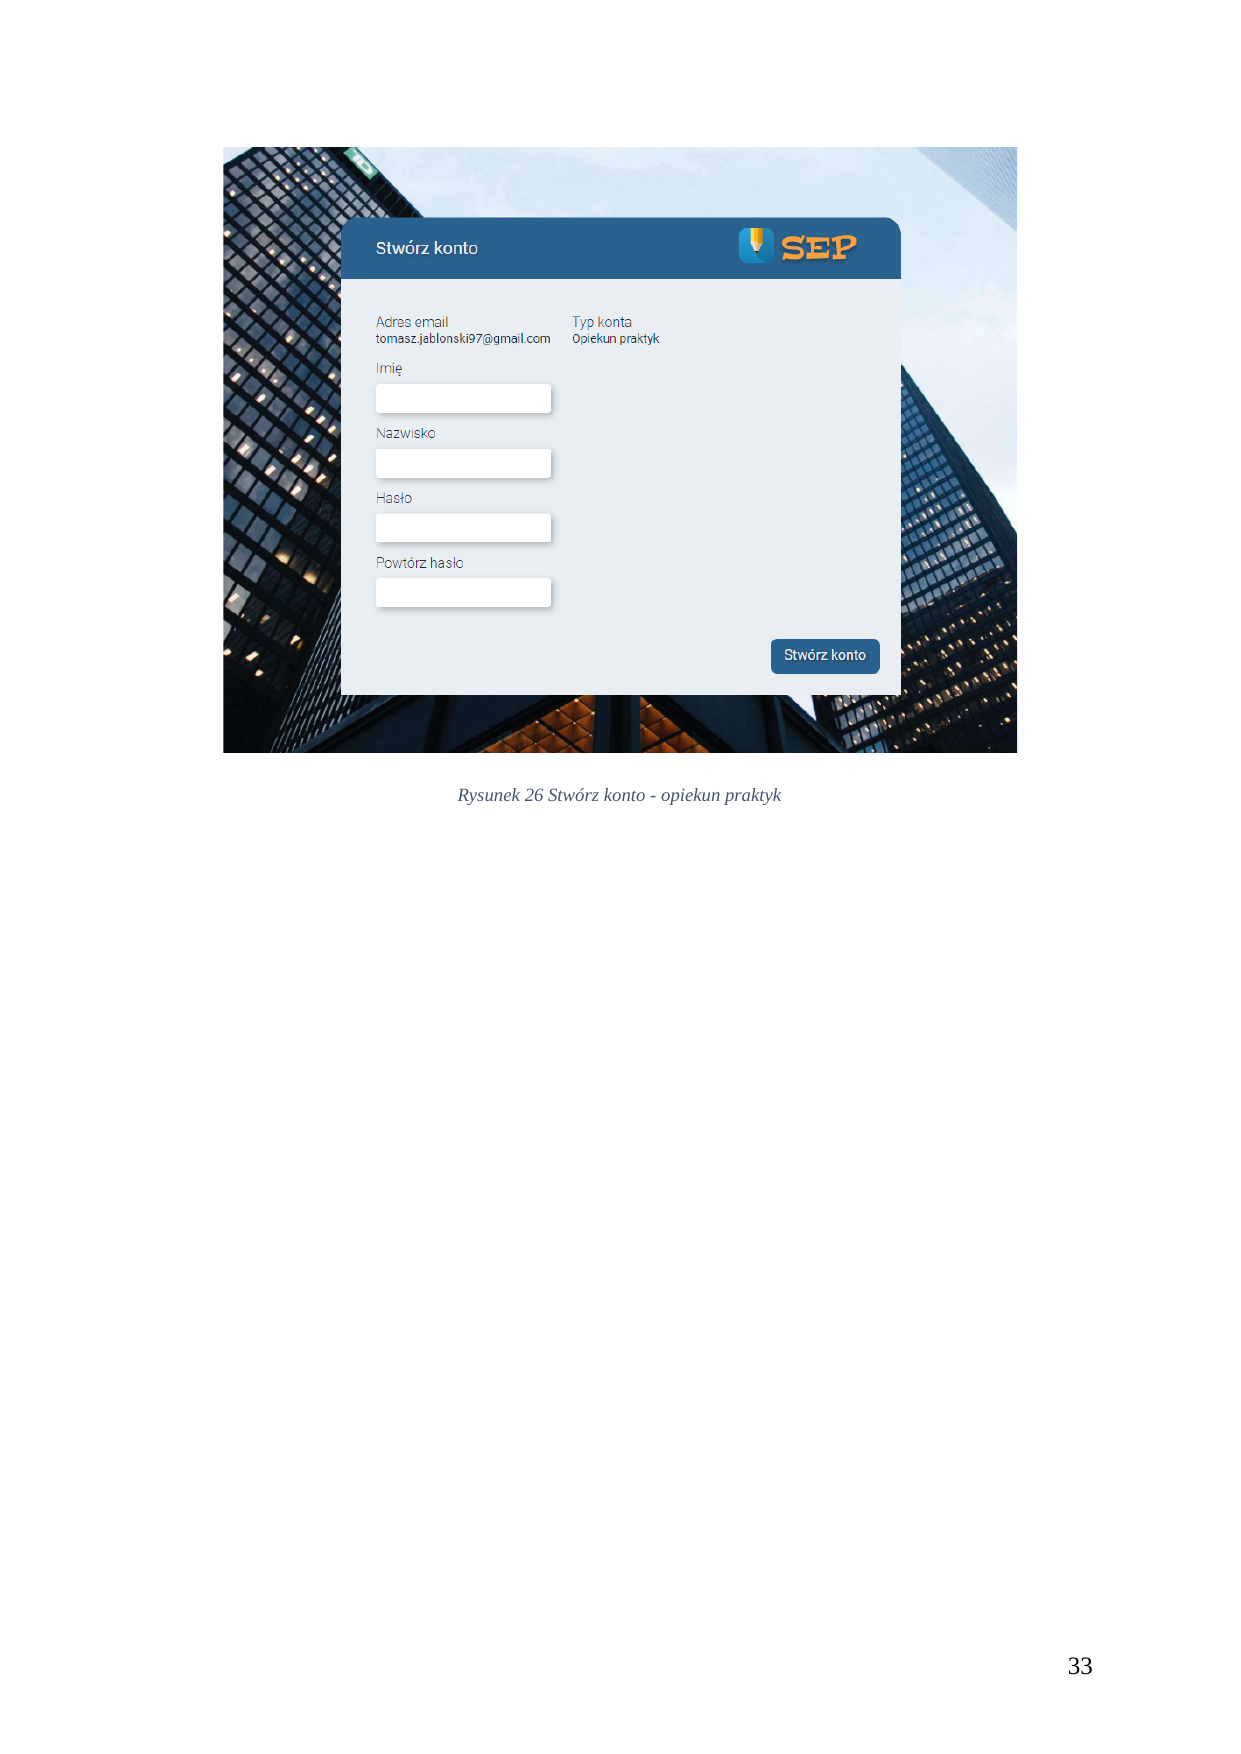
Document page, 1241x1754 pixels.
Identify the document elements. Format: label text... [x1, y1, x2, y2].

text Rysunek 26 Stwórz konto - opiekun praktyk [148, 784, 1093, 805]
picture [223, 147, 1018, 753]
